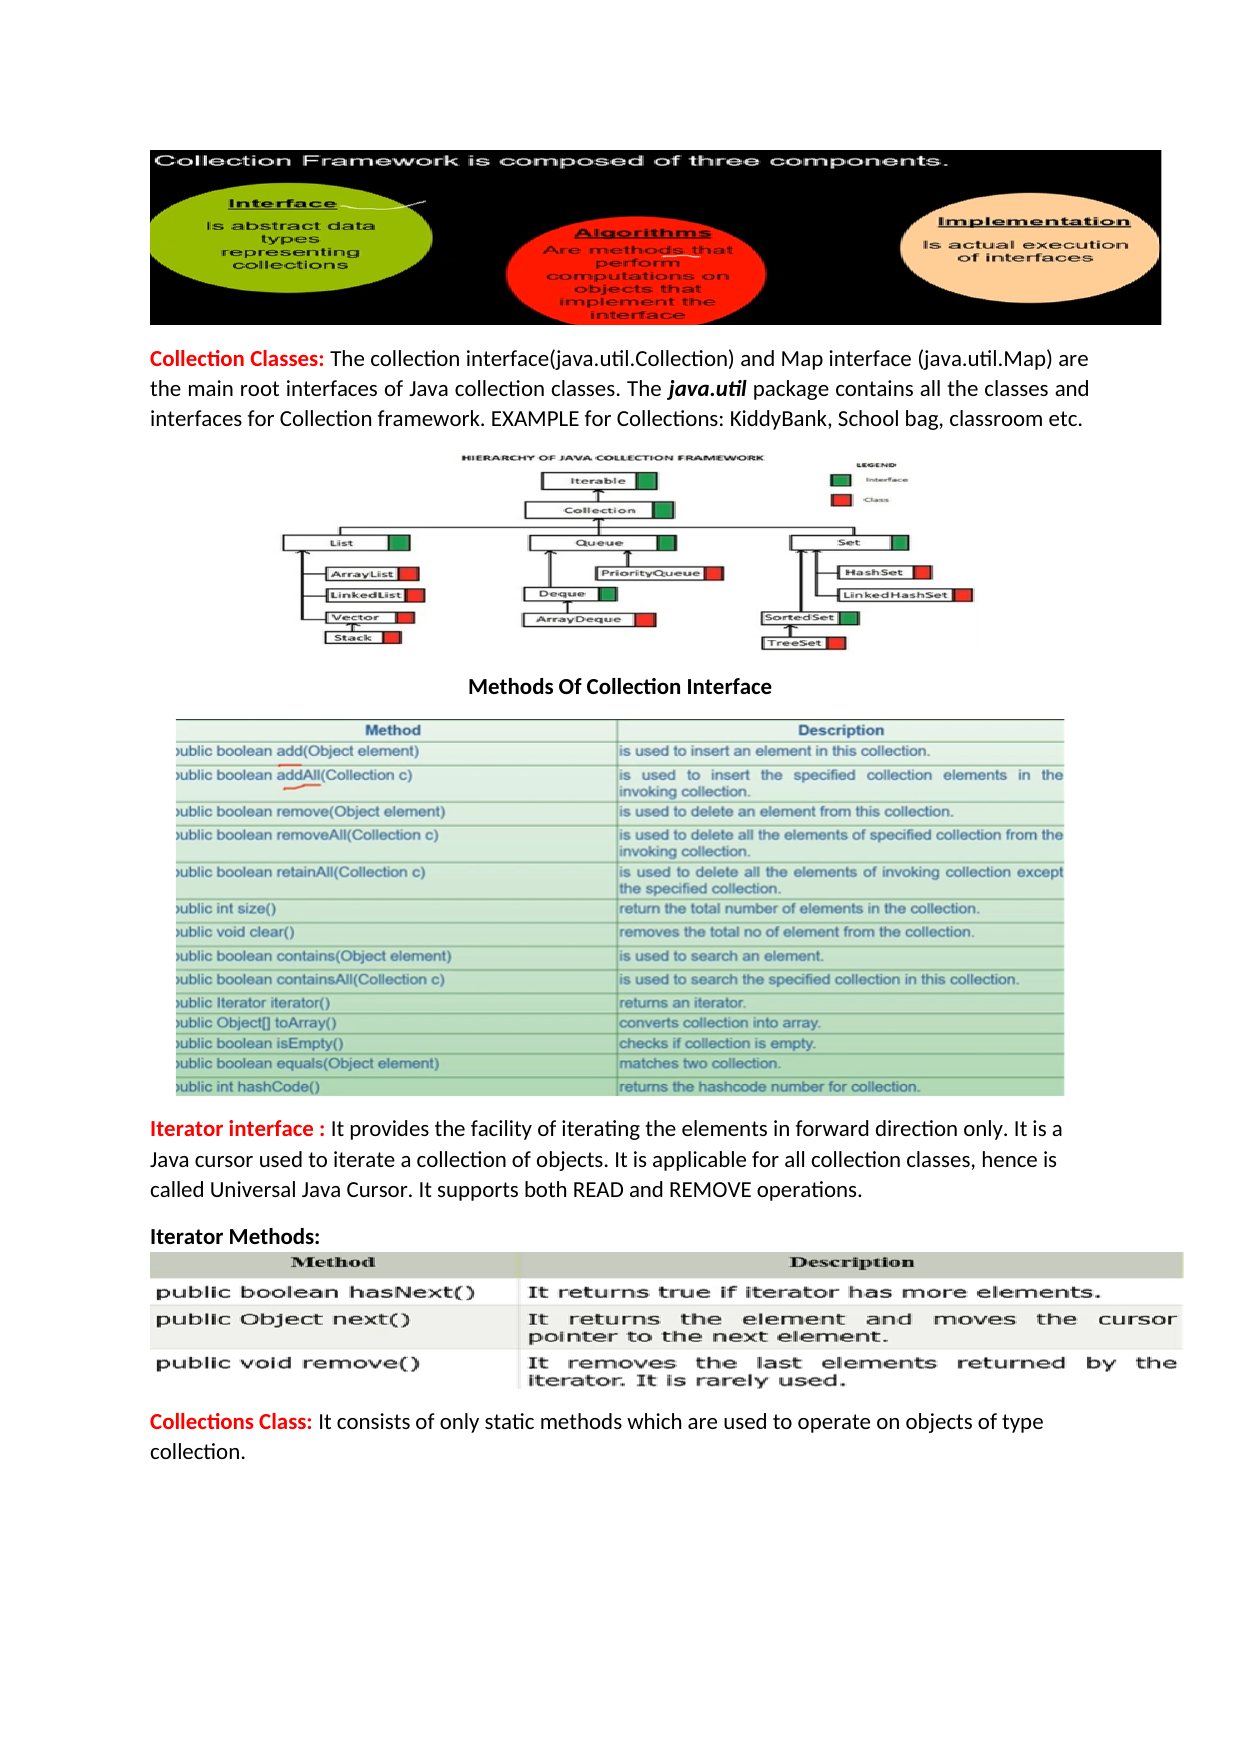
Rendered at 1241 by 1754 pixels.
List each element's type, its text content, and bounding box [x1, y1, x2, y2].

picture [150, 1252, 1184, 1389]
picture [150, 150, 1162, 325]
text Methods Of Collection Interface [150, 672, 1090, 701]
picture [260, 451, 980, 654]
text Iterator interface : It provides the facility of iterating the elements in forward direction only. It is a Java cursor used to iterate a collection of objects. It is applicable for all collection classes, hence is called Universal Java Cursor. It supports both READ and REMOVE operations. [150, 1114, 1090, 1203]
text Collection Classes: The collection interface(java.util.Collection) and Map interface (java.util.Map) are the main root interfaces of Java collection classes. The java.util package contains all the classes and interfaces for Collection framework. EXAMPLE for Collections: KiddyBank, School bag, classroom etc. [150, 344, 1090, 432]
picture [175, 719, 1065, 1096]
text Collections Class: It consists of only static methods which are used to operate on objects of type collection. [150, 1407, 1090, 1465]
text Iterator Methods: [150, 1222, 1090, 1252]
